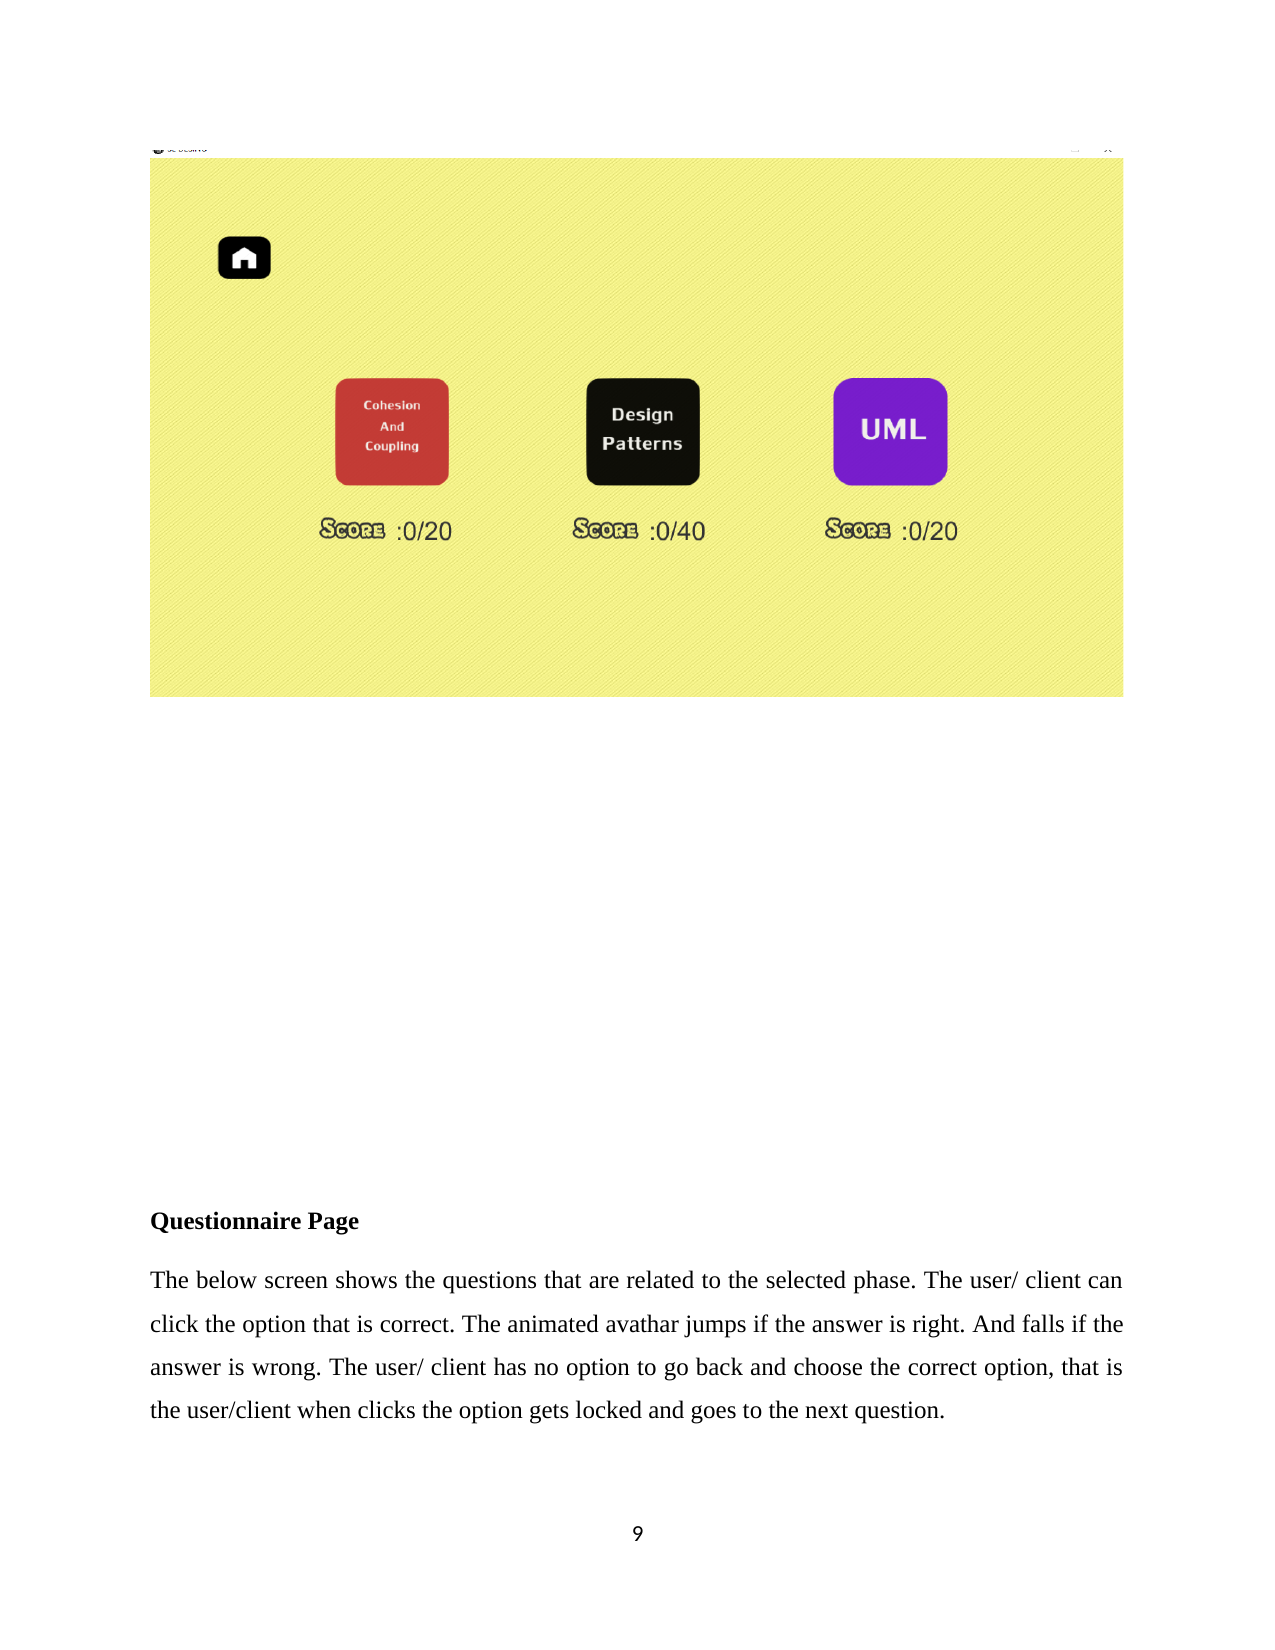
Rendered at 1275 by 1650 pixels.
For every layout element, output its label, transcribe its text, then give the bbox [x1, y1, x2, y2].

text The below screen shows the questions that are related to the selected phase. The user/ client can click the option that is correct. The animated avathar jumps if the answer is right. And falls if the answer is wrong. The user/ client has no option to go back and choose the correct option, that is the user/client when clicks the option gets locked and goes to the next question. [150, 1266, 1125, 1424]
picture [150, 150, 1124, 697]
text Questionnaire Page [150, 1206, 1125, 1234]
